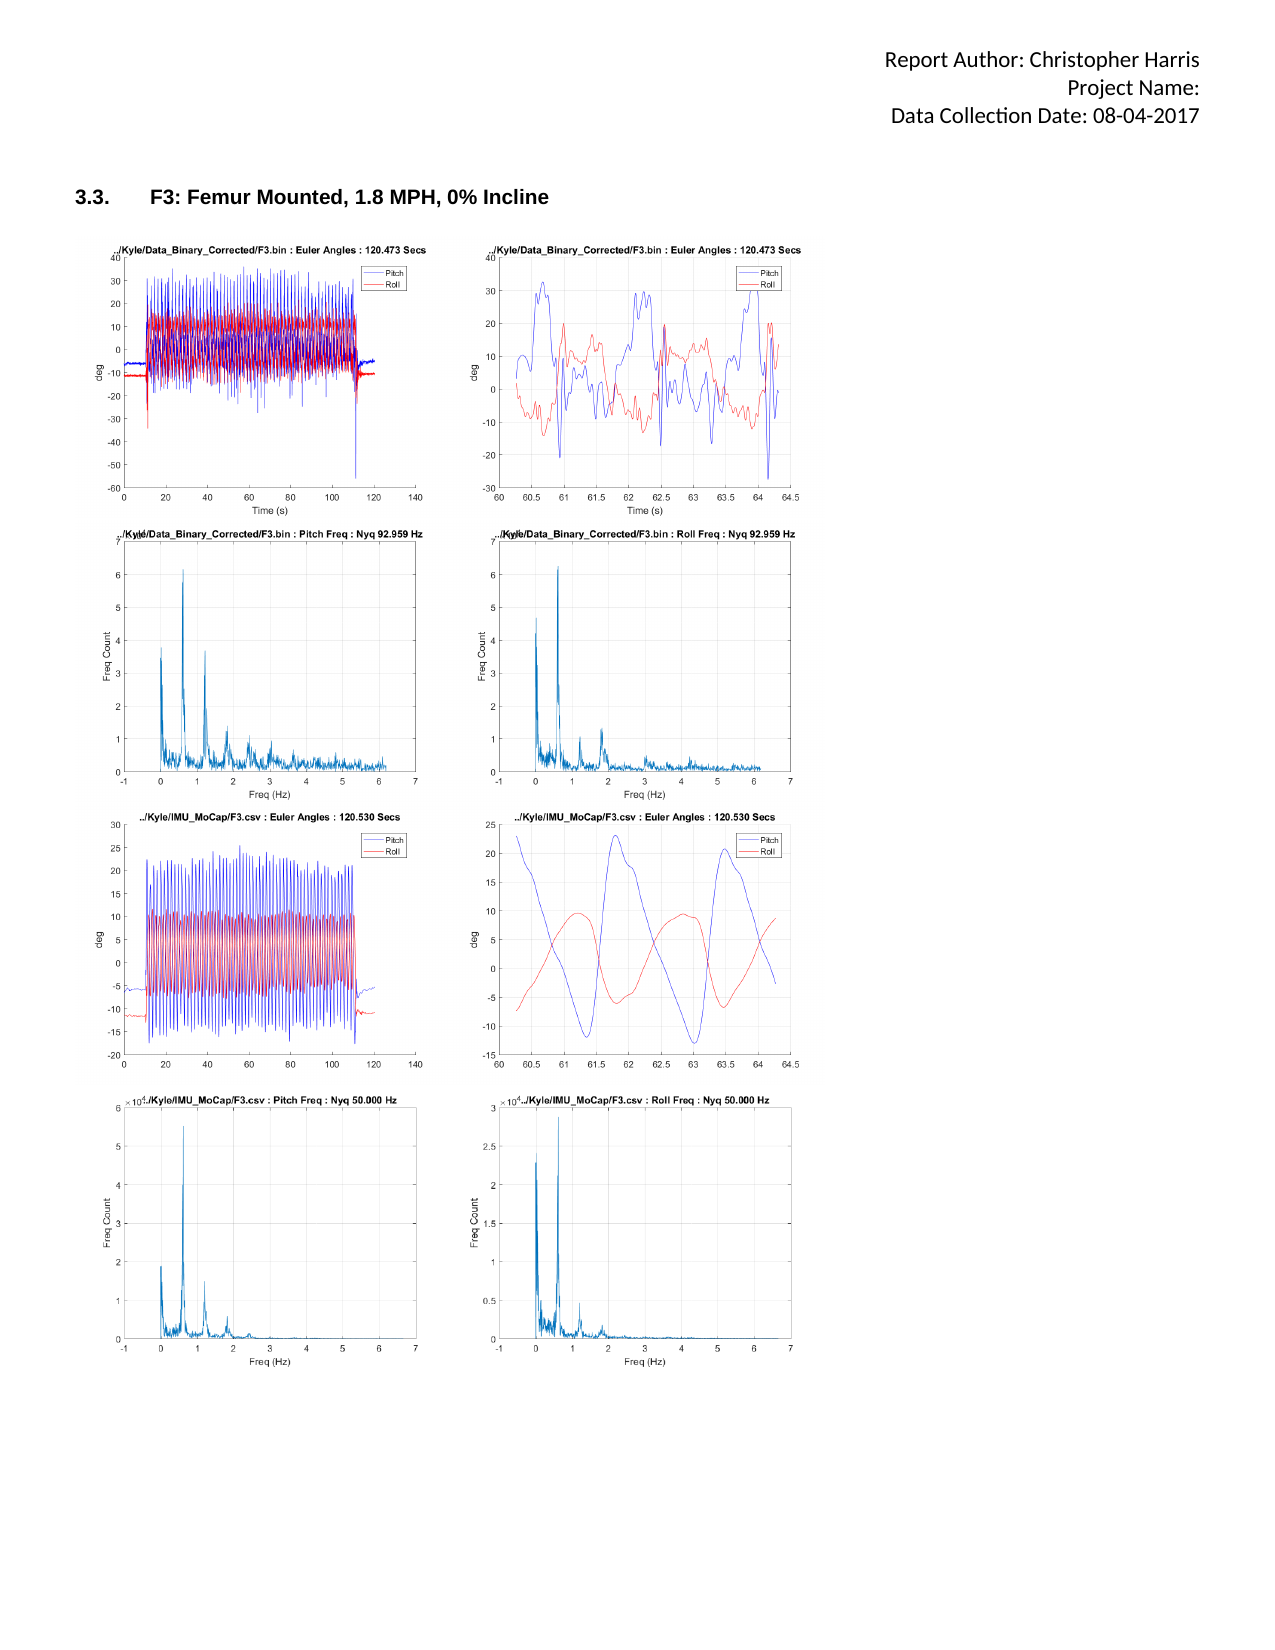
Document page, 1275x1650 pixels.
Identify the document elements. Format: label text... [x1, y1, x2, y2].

picture [75, 236, 826, 518]
list F3: Femur Mounted, 1.8 MPH, 0% Incline [75, 185, 1200, 209]
picture [75, 1087, 826, 1369]
picture [75, 520, 826, 802]
picture [75, 803, 826, 1085]
